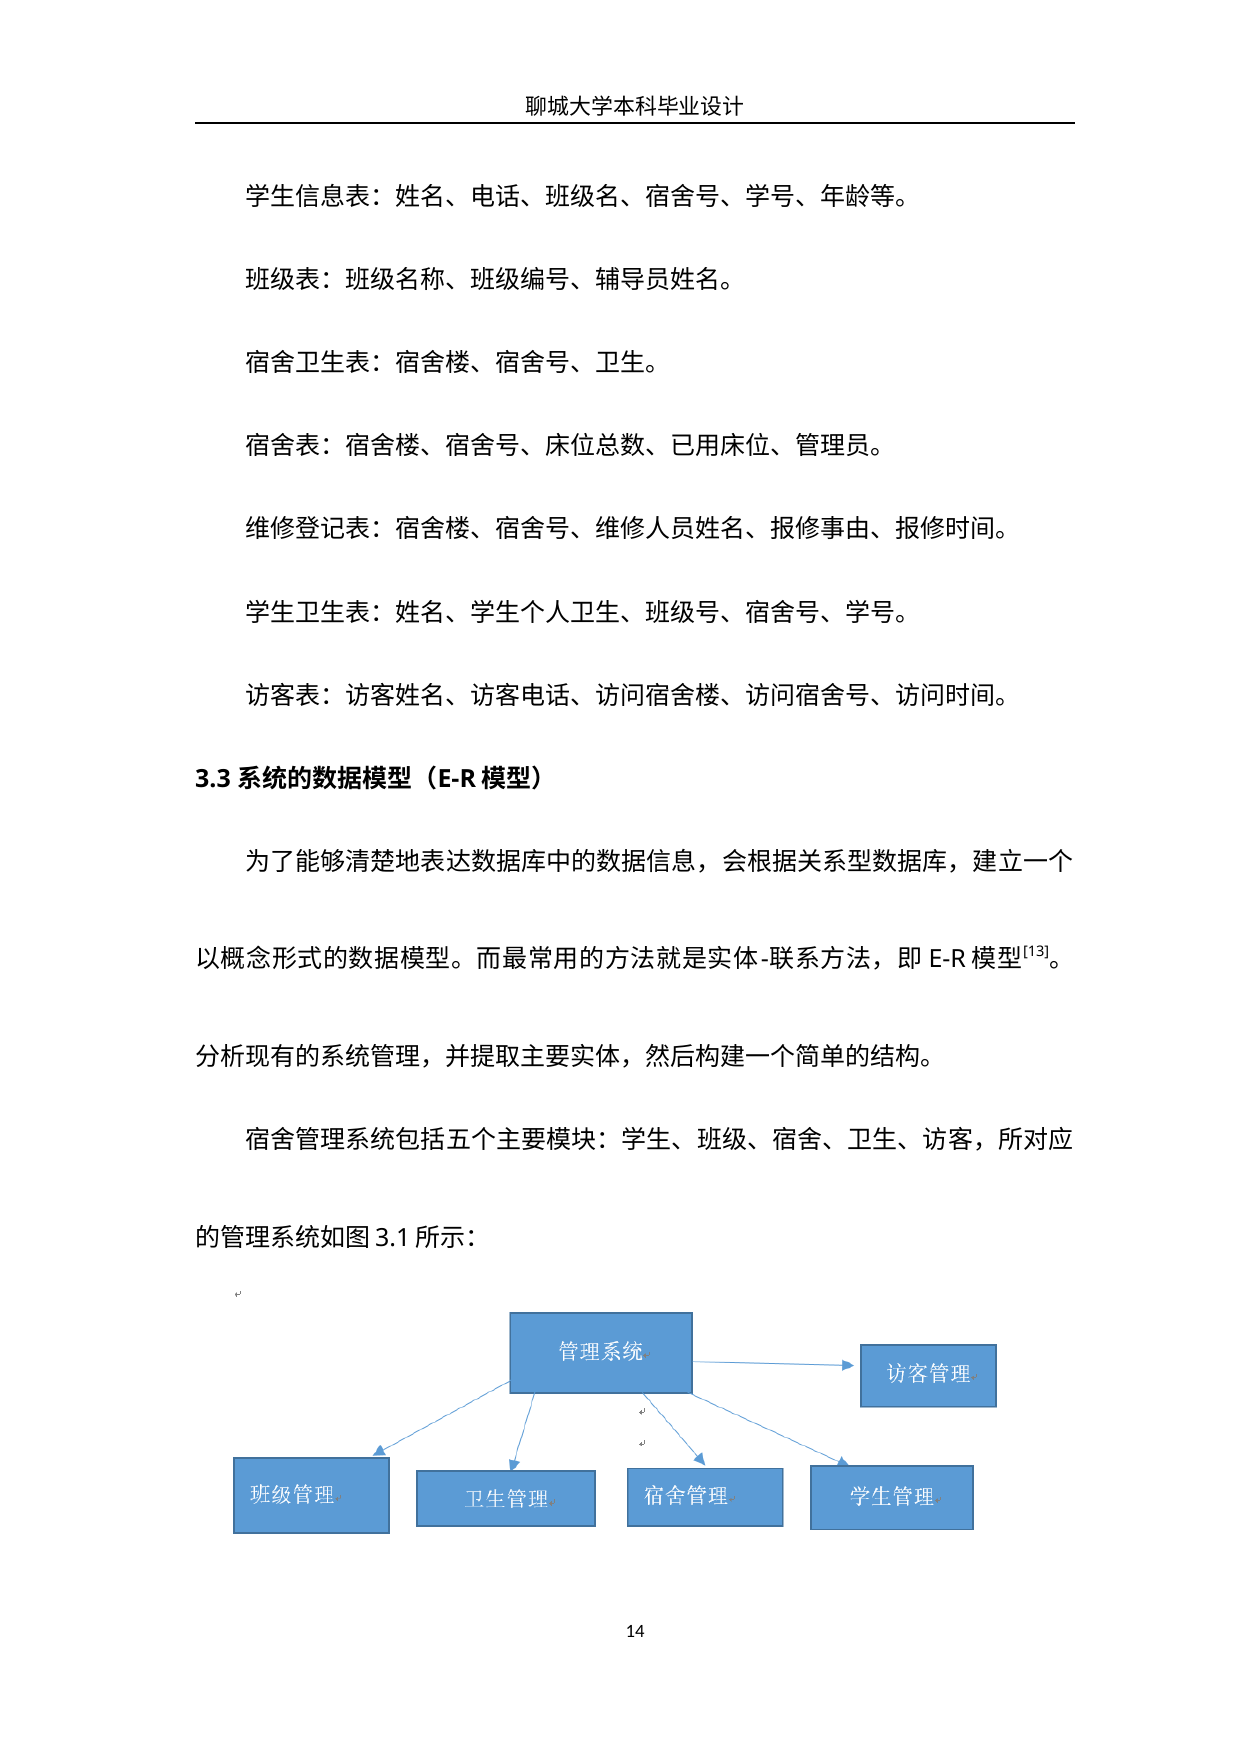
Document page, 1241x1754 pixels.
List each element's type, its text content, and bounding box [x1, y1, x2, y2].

text 班级表：班级名称、班级编号、辅导员姓名。 [195, 245, 1075, 310]
text 学生卫生表：姓名、学生个人卫生、班级号、宿舍号、学号。 [195, 578, 1075, 643]
text 维修登记表：宿舍楼、宿舍号、维修人员姓名、报修事由、报修时间。 [195, 494, 1075, 559]
picture [220, 1285, 1049, 1552]
text 宿舍管理系统包括五个主要模块：学生、班级、宿舍、卫生、访客，所对应的管理系统如图3.1所示： [195, 1105, 1075, 1268]
text 宿舍卫生表：宿舍楼、宿舍号、卫生。 [195, 328, 1075, 393]
text 访客表：访客姓名、访客电话、访问宿舍楼、访问宿舍号、访问时间。 [195, 661, 1075, 726]
text 3.3 系统的数据模型（E-R模型） [195, 744, 1075, 809]
text 为了能够清楚地表达数据库中的数据信息，会根据关系型数据库，建立一个以概念形式的数据模型。而最常用的方法就是实体-联系方法，即E-R模型[13]。分析现有的系统管理，并提取主要实体，然后构建一个简单的结构。 [195, 827, 1075, 1087]
text 学生信息表：姓名、电话、班级名、宿舍号、学号、年龄等。 [195, 162, 1075, 227]
text 宿舍表：宿舍楼、宿舍号、床位总数、已用床位、管理员。 [195, 411, 1075, 476]
